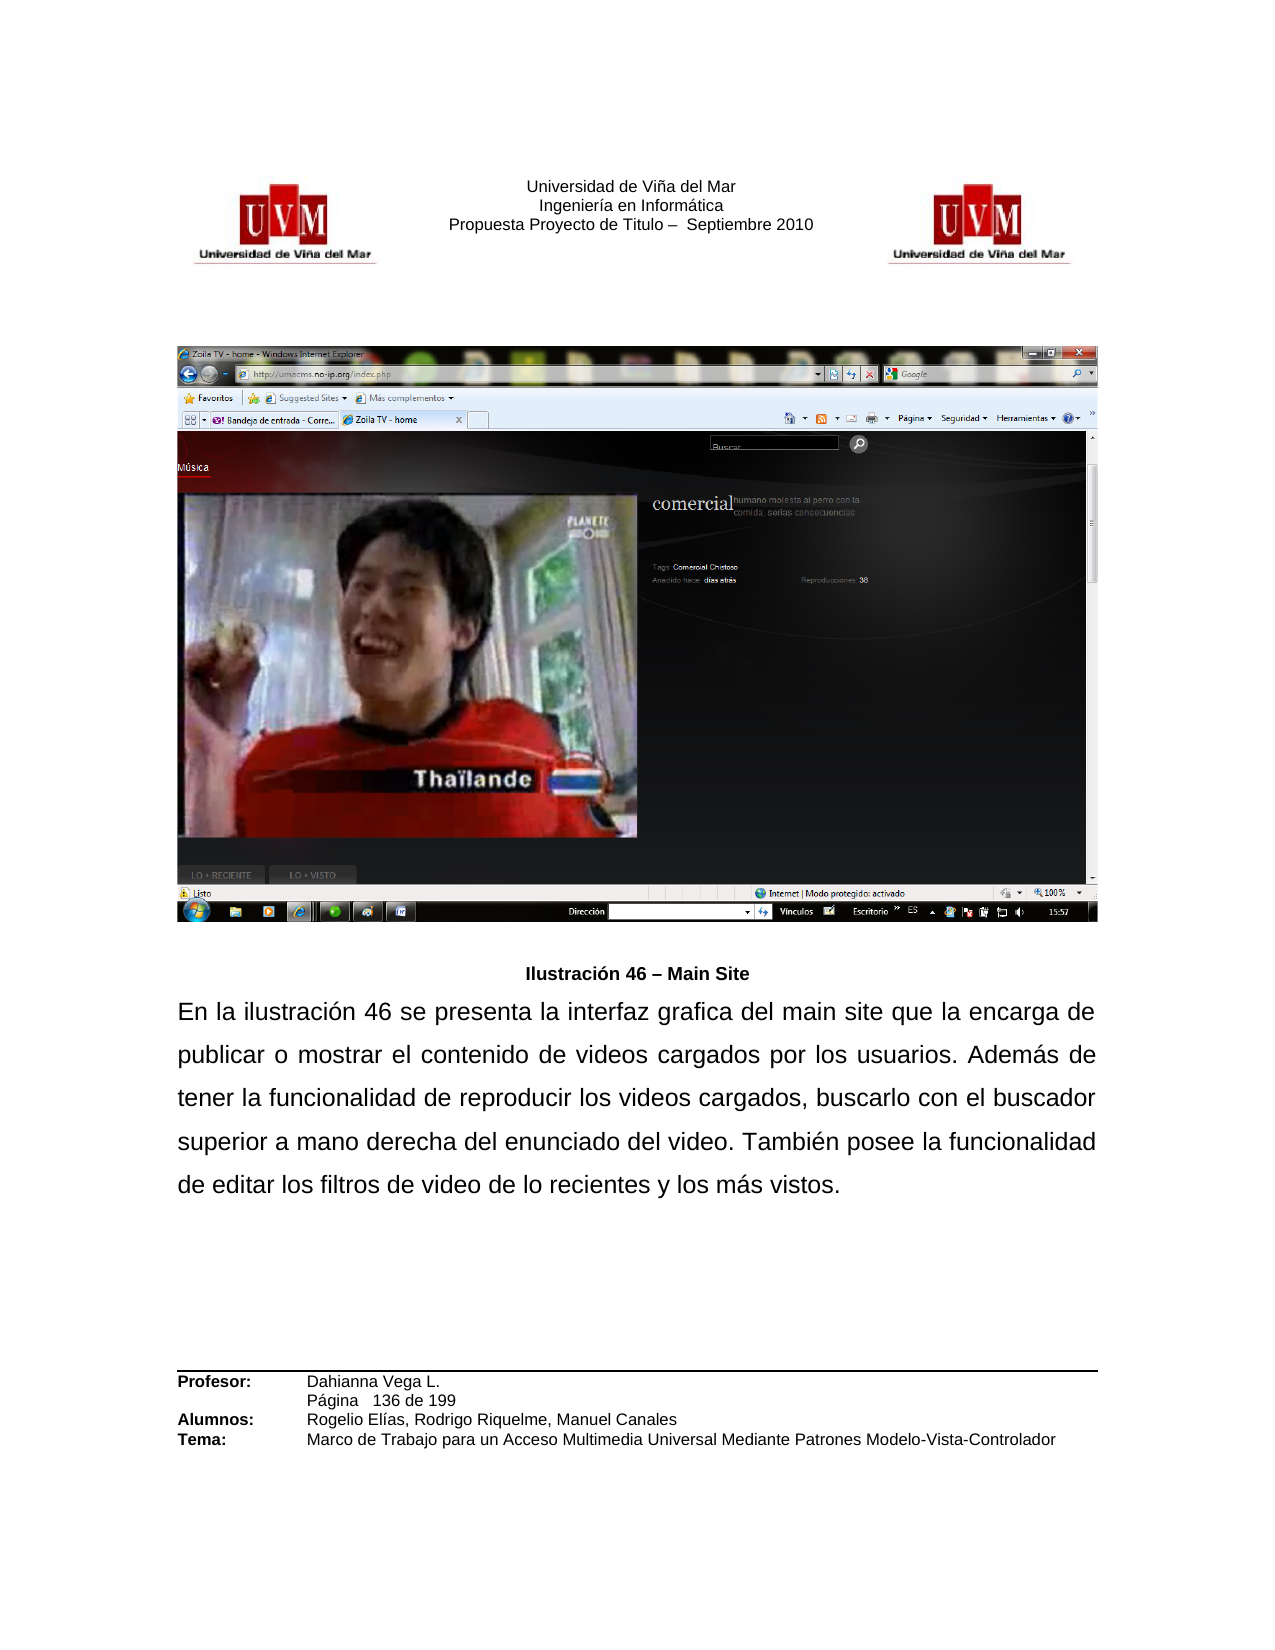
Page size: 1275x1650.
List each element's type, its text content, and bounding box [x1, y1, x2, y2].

text Ilustración 46 – Main Site [177, 963, 1098, 984]
picture [177, 176, 390, 267]
text En la ilustración 46 se presenta la interfaz grafica del main site que la encarga de publicar o mostrar el contenido de videos cargados por los usuarios. Además de tener la funcionalidad de reproducir los videos cargados, buscarlo con el buscador superior a mano derecha del enunciado del video. También posee la funcionalidad de editar los filtros de video de lo recientes y los más vistos. [177, 997, 1098, 1198]
picture [177, 346, 1098, 922]
picture [871, 176, 1084, 267]
